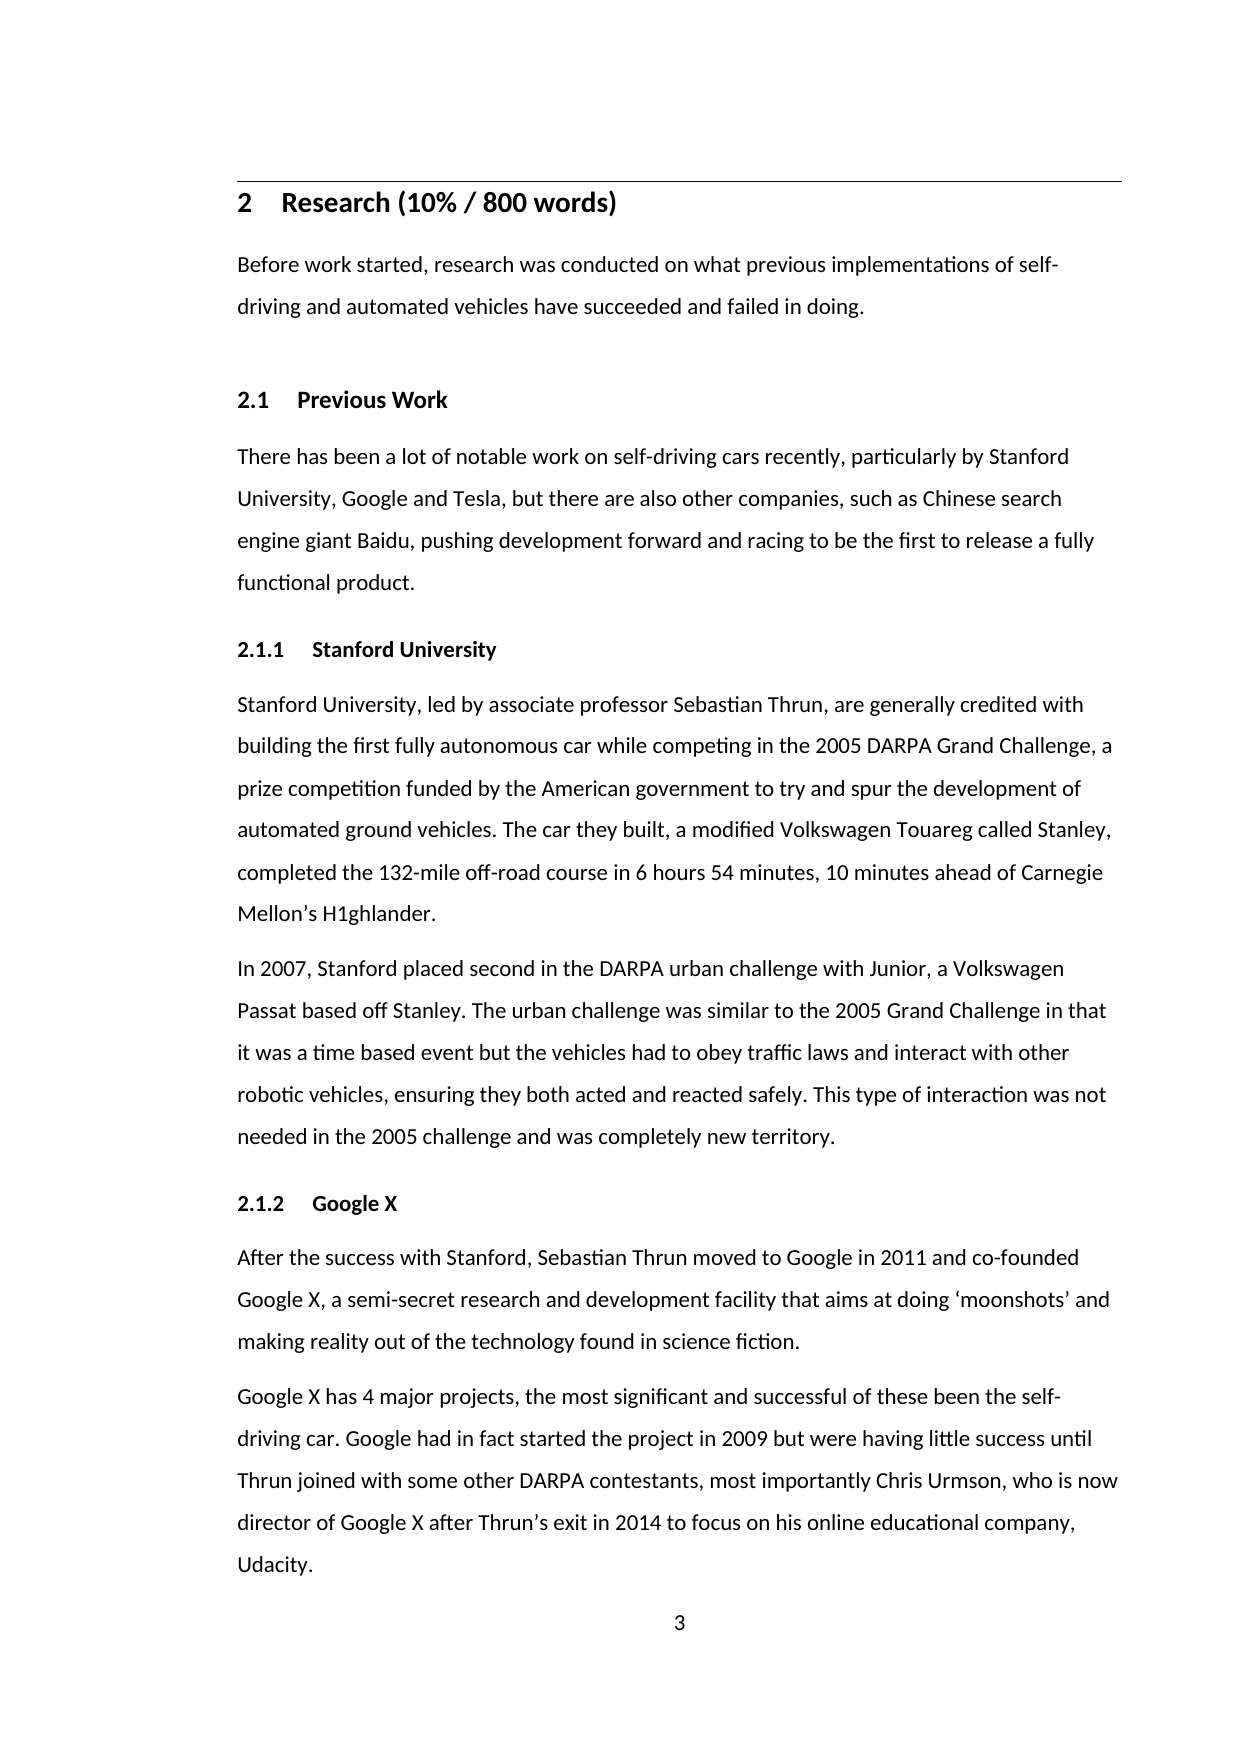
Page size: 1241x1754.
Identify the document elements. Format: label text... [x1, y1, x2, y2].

text There has been a lot of notable work on self-driving cars recently, particularly by Stanford University, Google and Tesla, but there are also other companies, such as Chinese search engine giant Baidu, pushing development forward and racing to be the first to release a fully functional product. [237, 442, 1122, 596]
text Before work started, research was conducted on what previous implementations of self-driving and automated vehicles have succeeded and failed in doing. [237, 250, 1122, 320]
text Google X has 4 major projects, the most significant and successful of these been the self-driving car. Google had in fact started the project in 2009 but were having little success until Thrun joined with some other DARPA contestants, most importantly Chris Urmson, who is now director of Google X after Thrun’s exit in 2014 to focus on his online educational company, Udacity. [237, 1382, 1122, 1578]
subtitle Google X [237, 1189, 1122, 1217]
subtitle Stanford University [237, 635, 1122, 663]
text In 2007, Stanford placed second in the DARPA urban challenge with Junior, a Volkswagen Passat based off Stanley. The urban challenge was similar to the 2005 Grand Challenge in that it was a time based event but the vehicles had to obey traffic laws and interact with other robotic vehicles, ensuring they both acted and reacted safely. This type of interaction was not needed in the 2005 challenge and was completely new territory. [237, 954, 1122, 1150]
subtitle Previous Work [237, 384, 1122, 414]
subtitle Research (10% / 800 words) [237, 182, 1122, 220]
text After the success with Stanford, Sebastian Thrun moved to Google in 2011 and co-founded Google X, a semi-secret research and development facility that aims at doing ‘moonshots’ and making reality out of the technology found in science fiction. [237, 1243, 1122, 1355]
text Stanford University, led by associate professor Sebastian Thrun, are generally credited with building the first fully autonomous car while competing in the 2005 DARPA Grand Challenge, a prize competition funded by the American government to try and spur the development of automated ground vehicles. The car they built, a modified Volkswagen Touareg called Stanley, completed the 132-mile off-road course in 6 hours 54 minutes, 10 minutes ahead of Carnegie Mellon’s H1ghlander. [237, 690, 1122, 928]
